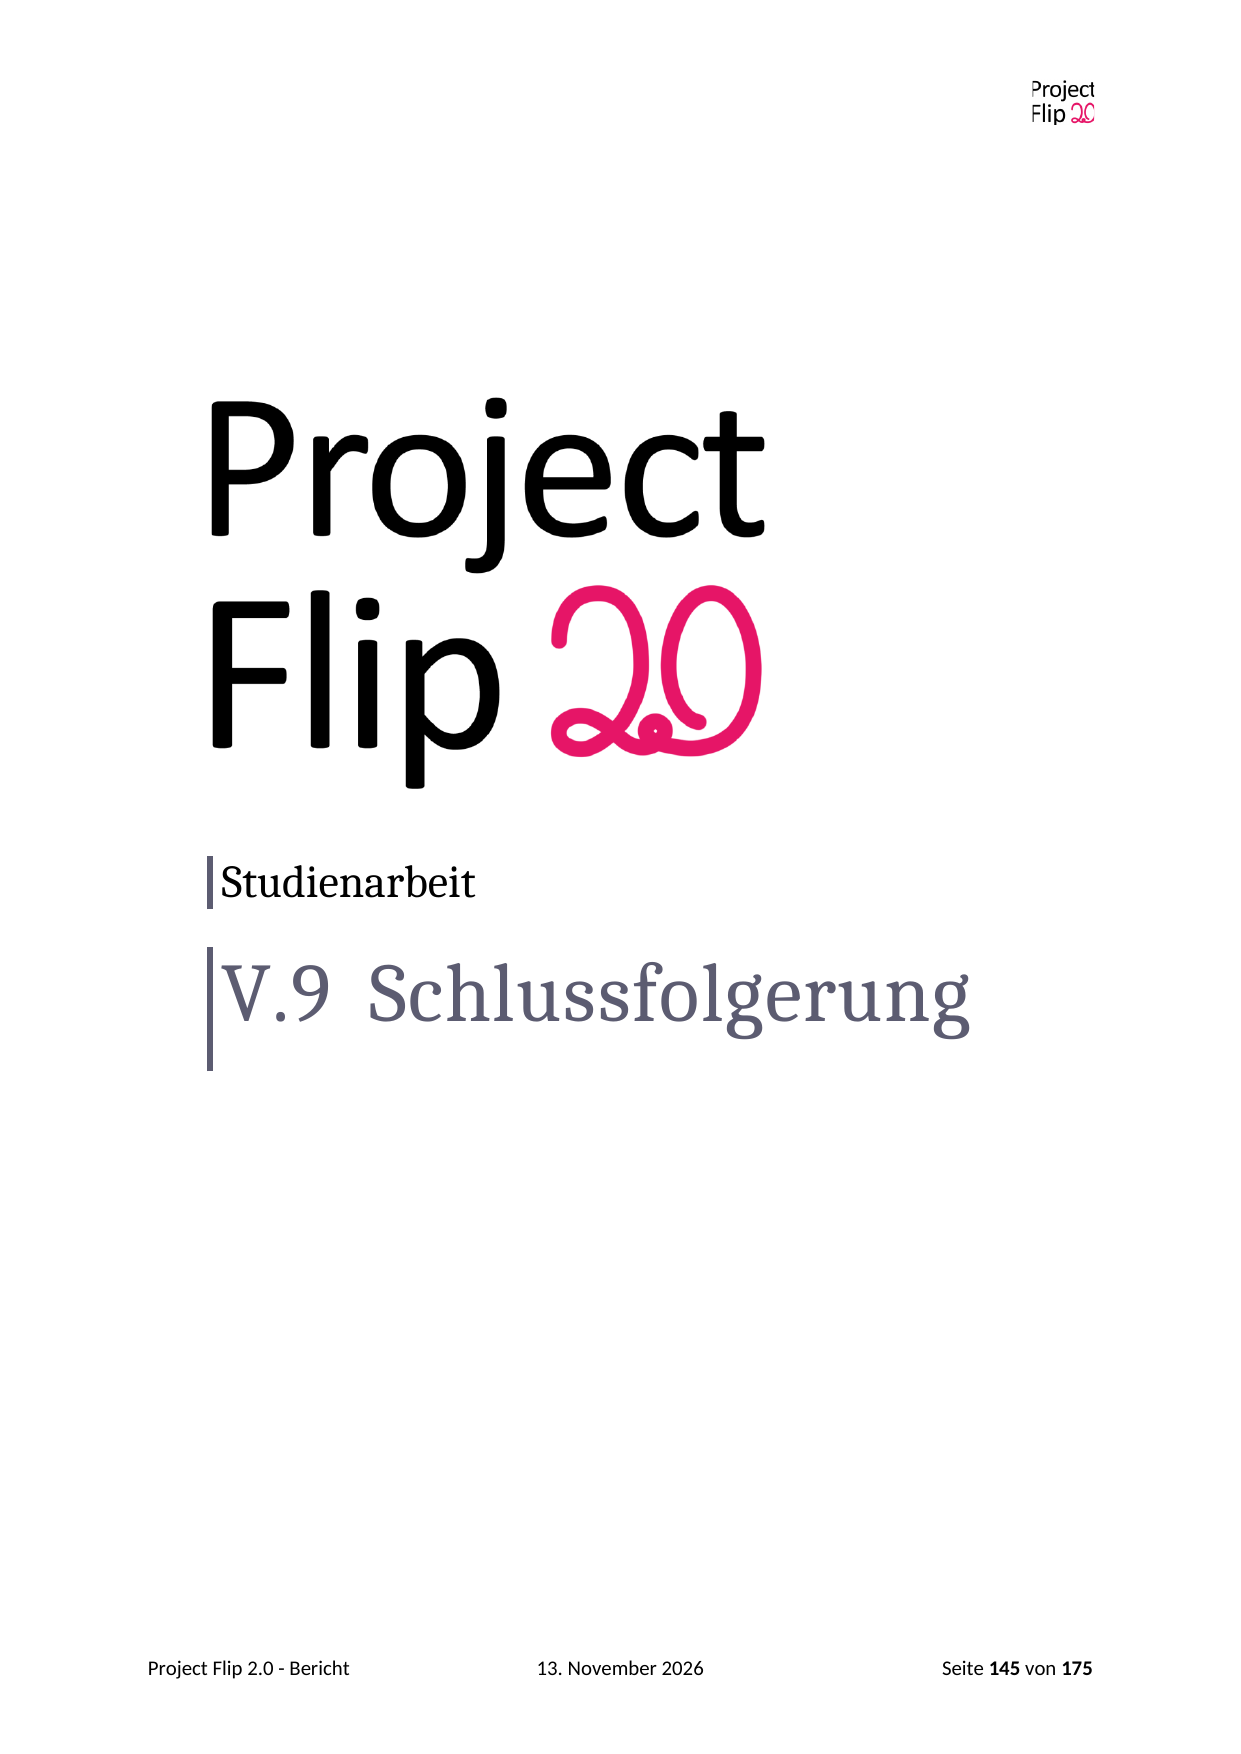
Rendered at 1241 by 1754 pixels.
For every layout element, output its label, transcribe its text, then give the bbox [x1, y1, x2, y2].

picture [1081, 79, 1097, 124]
subtitle Schlussfolgerung [213, 947, 1093, 1071]
picture [211, 387, 780, 799]
text Studienarbeit [213, 856, 1093, 909]
